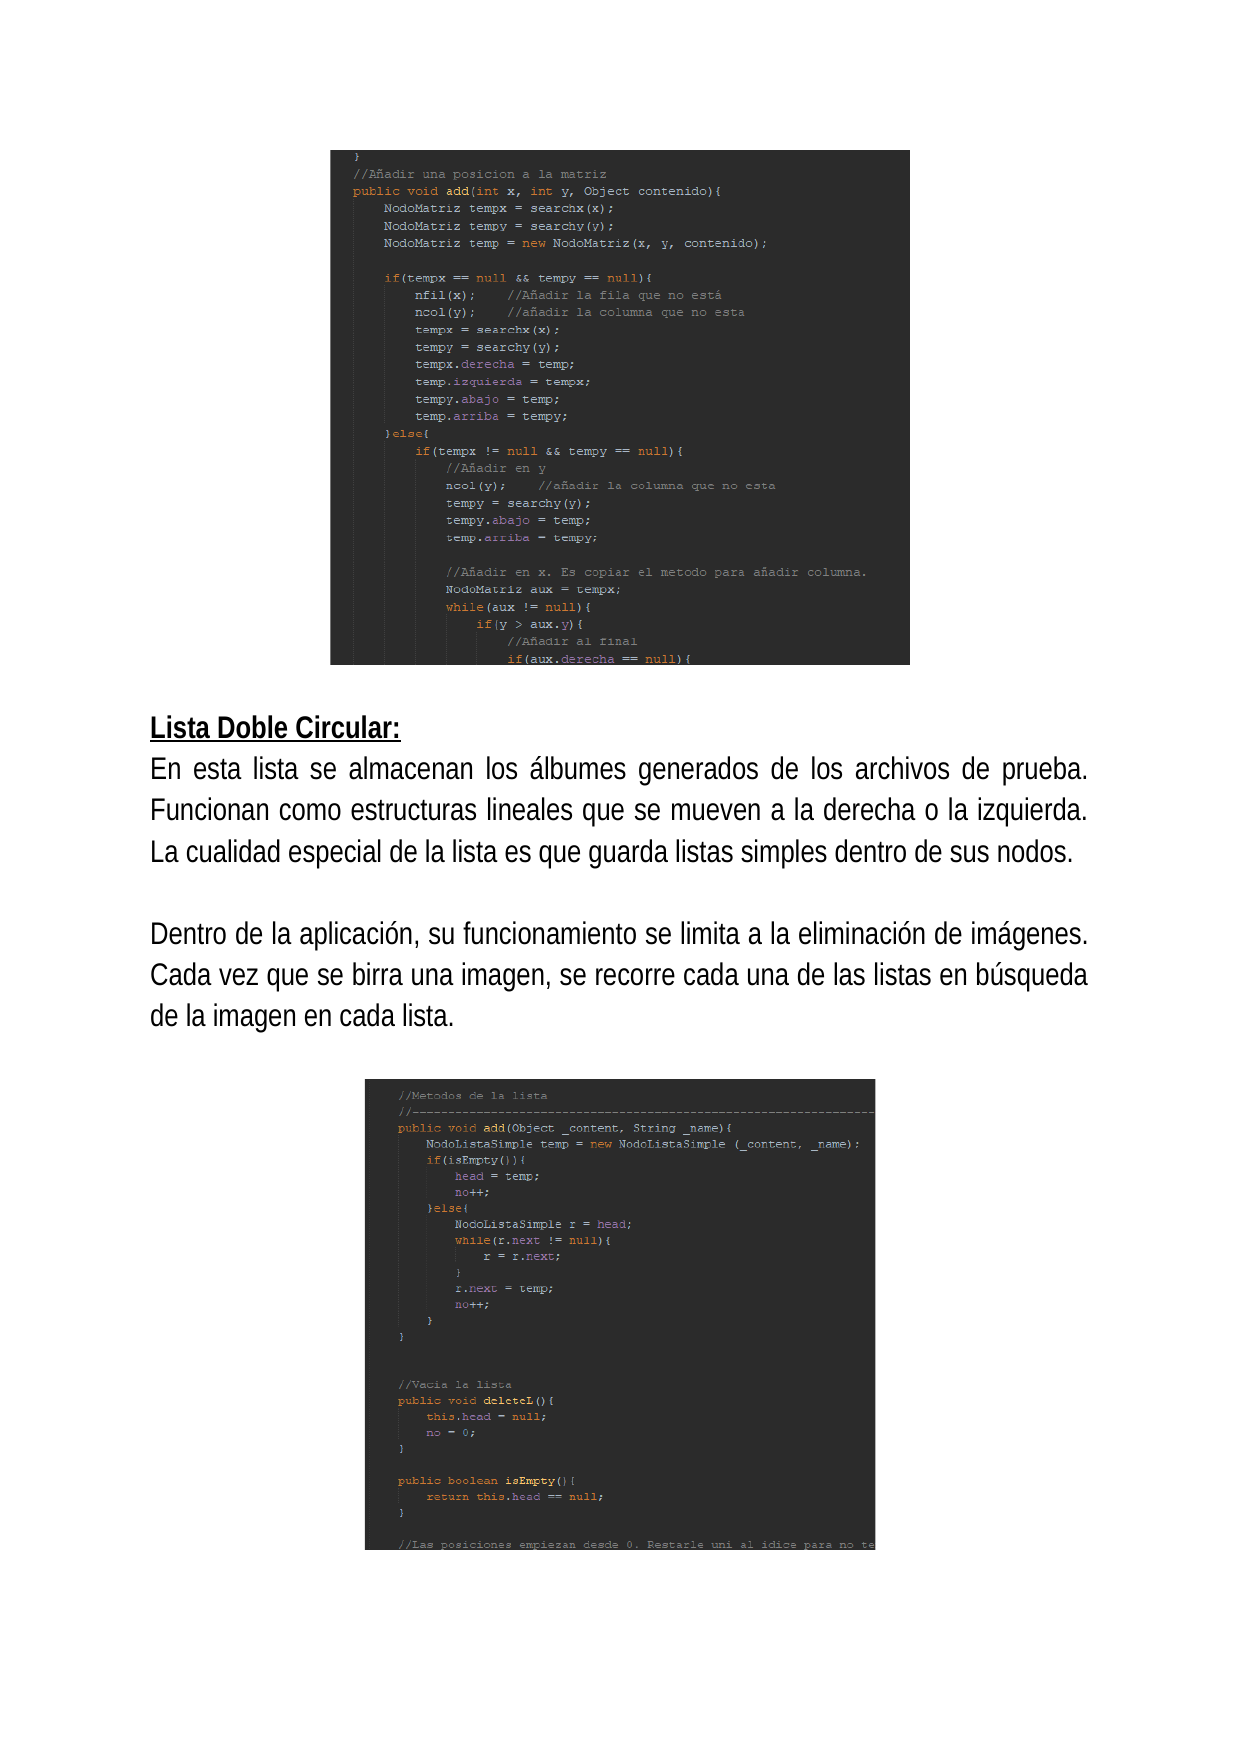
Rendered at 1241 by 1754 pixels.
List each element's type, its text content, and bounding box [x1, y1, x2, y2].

text Dentro de la aplicación, su funcionamiento se limita a la eliminación de imágenes. Cada vez que se birra una imagen, se recorre cada una de las listas en búsqueda de la imagen en cada lista. [150, 915, 1090, 1033]
picture [364, 1079, 876, 1550]
picture [330, 150, 910, 665]
text Lista Doble Circular: [150, 709, 1090, 745]
text En esta lista se almacenan los álbumes generados de los archivos de prueba. Funcionan como estructuras lineales que se mueven a la derecha o la izquierda. La cualidad especial de la lista es que guarda listas simples dentro de sus nodos. [150, 750, 1090, 868]
